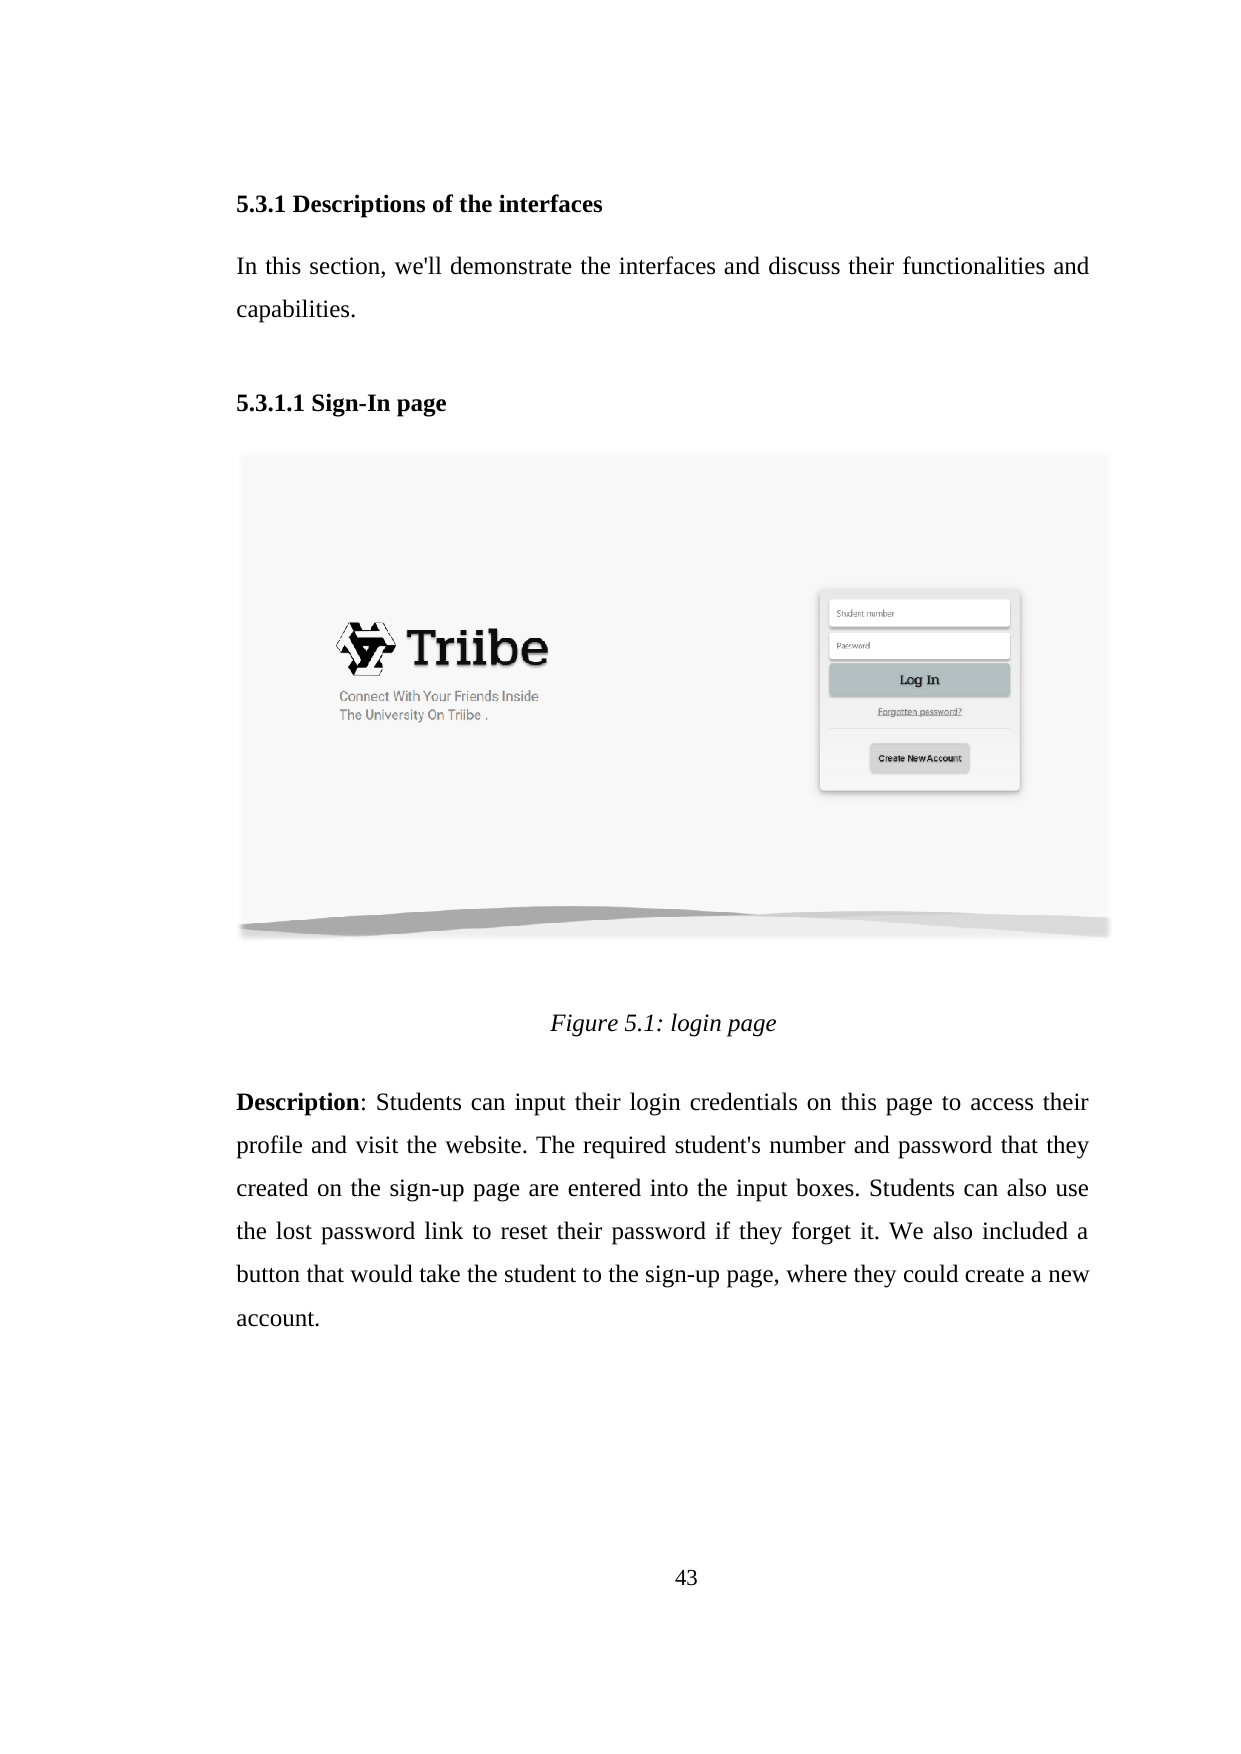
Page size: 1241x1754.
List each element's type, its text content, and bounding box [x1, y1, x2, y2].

text Description: Students can input their login credentials on this page to access their profile and visit the website. The required student's number and password that they created on the sign-up page are entered into the input boxes. Students can also use the lost password link to reset their password if they forget it. We also included a button that would take the student to the sign-up page, where they could create a new account. [236, 1087, 1090, 1331]
subtitle Sign-In page [236, 388, 1090, 416]
text In this section, we'll demonstrate the interfaces and discuss their functionalities and capabilities. [236, 251, 1090, 323]
title Figure 5.1: login page [236, 1008, 1090, 1037]
subtitle Descriptions of the interfaces [236, 189, 1090, 218]
picture [245, 458, 1105, 934]
